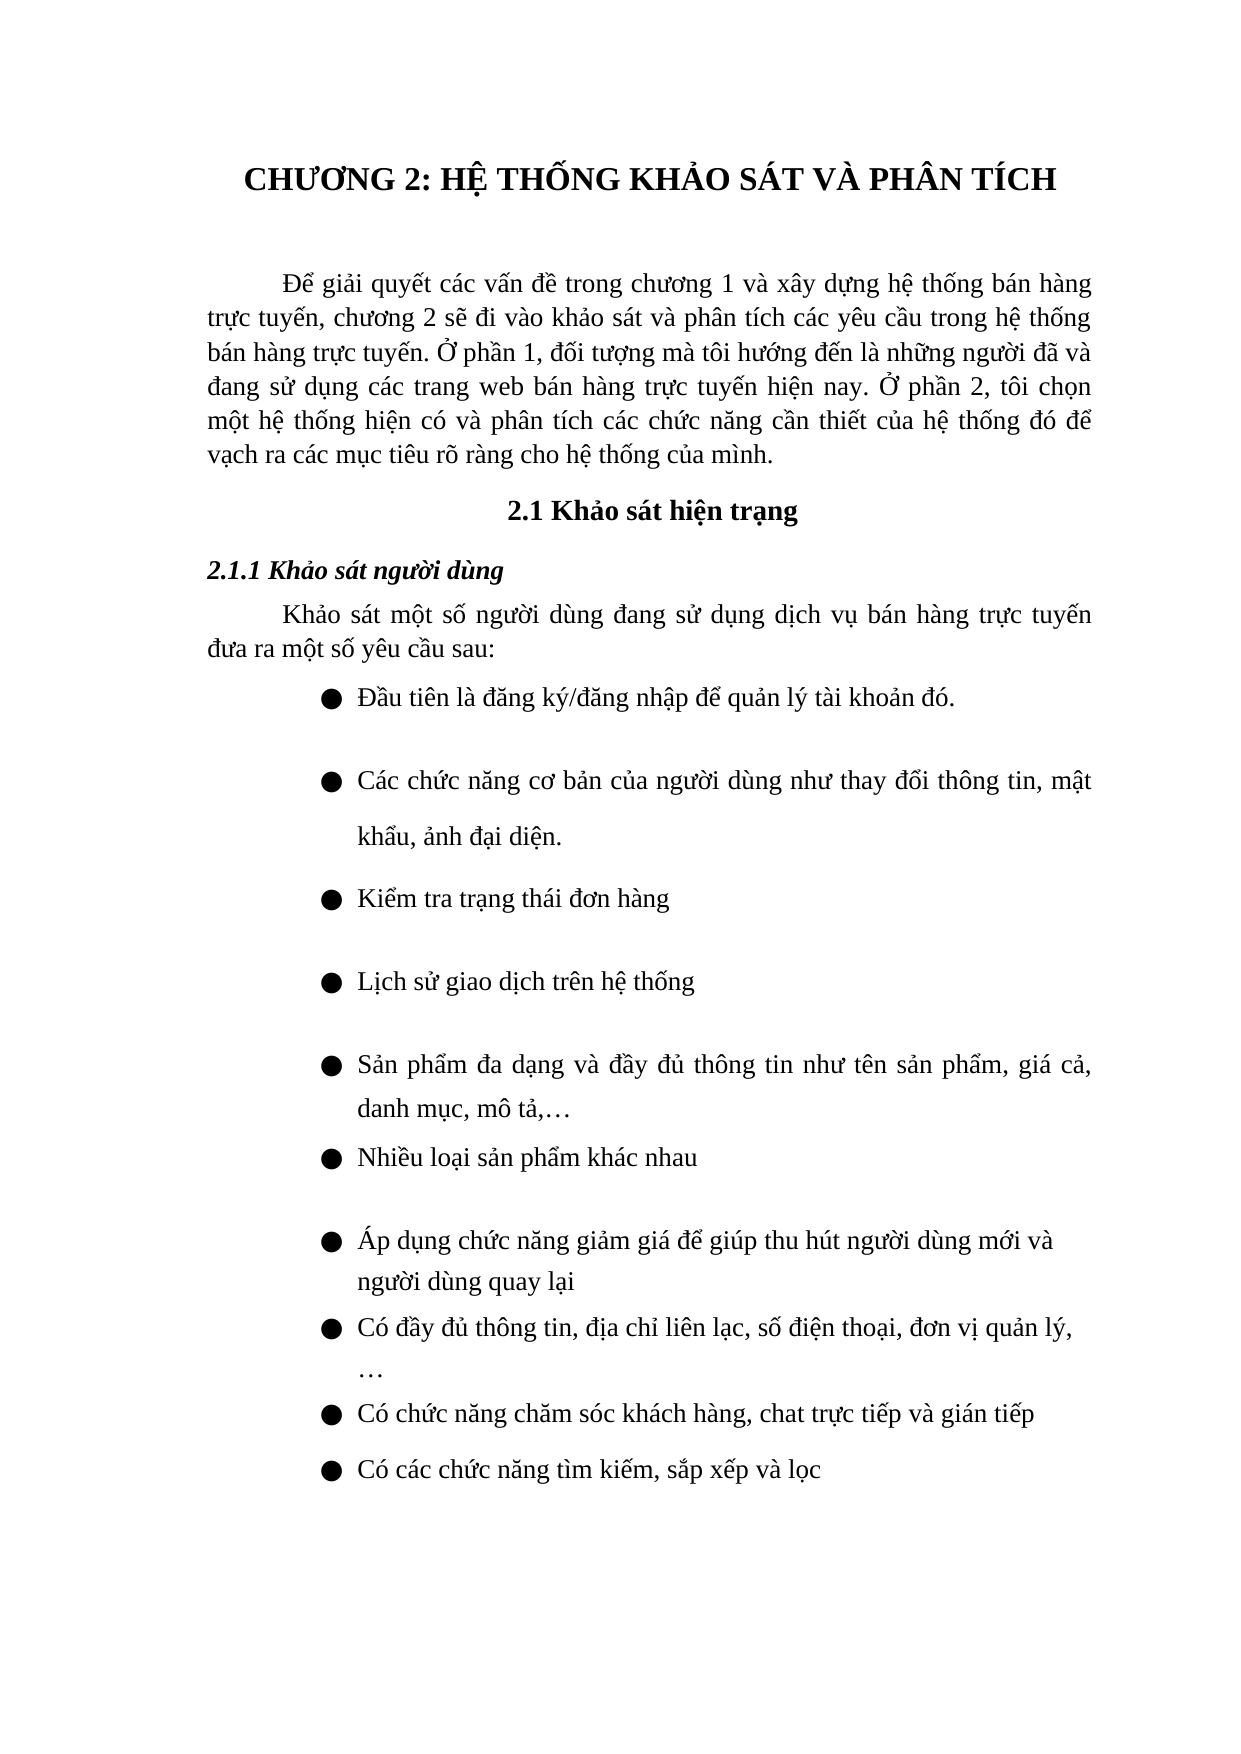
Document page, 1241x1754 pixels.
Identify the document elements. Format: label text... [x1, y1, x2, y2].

list Lịch sử giao dịch trên hệ thống [319, 950, 1093, 1006]
list Sản phẩm đa dạng và đầy đủ thông tin như tên sản phẩm, giá cả, danh mục, mô tả,… [319, 1033, 1093, 1123]
list Kiểm tra trạng thái đơn hàng [319, 867, 1093, 923]
list Có các chức năng tìm kiếm, sắp xếp và lọc [319, 1438, 1093, 1494]
list Áp dụng chức năng giảm giá để giúp thu hút người dùng mới và người dùng quay lại [319, 1209, 1093, 1296]
list Đầu tiên là đăng ký/đăng nhập để quản lý tài khoản đó. [319, 666, 1093, 722]
list Nhiều loại sản phẩm khác nhau [319, 1126, 1093, 1182]
text Khảo sát một số người dùng đang sử dụng dịch vụ bán hàng trực tuyến đưa ra một số yêu cầu sau: [207, 598, 1093, 663]
list Các chức năng cơ bản của người dùng như thay đổi thông tin, mật khẩu, ảnh đại diện. [319, 749, 1093, 852]
list Có chức năng chăm sóc khách hàng, chat trực tiếp và gián tiếp [319, 1383, 1093, 1438]
subtitle 2.1 Khảo sát hiện trạng [357, 493, 1093, 527]
text Để giải quyết các vấn đề trong chương 1 và xây dựng hệ thống bán hàng trực tuyến, chương 2 sẽ đi vào khảo sát và phân tích các yêu cầu trong hệ thống bán hàng trực tuyến. Ở phần 1, đối tượng mà tôi hướng đến là những người đã và đang sử dụng các trang web bán hàng trực tuyến hiện nay. Ở phần 2, tôi chọn một hệ thống hiện có và phân tích các chức năng cần thiết của hệ thống đó để vạch ra các mục tiêu rõ ràng cho hệ thống của mình. [207, 267, 1093, 469]
subtitle 2.1.1 Khảo sát người dùng [207, 554, 1093, 585]
subtitle CHƯƠNG 2: HỆ THỐNG KHẢO SÁT VÀ PHÂN TÍCH [207, 159, 1093, 197]
list Có đầy đủ thông tin, địa chỉ liên lạc, số điện thoại, đơn vị quản lý, … [319, 1296, 1093, 1383]
